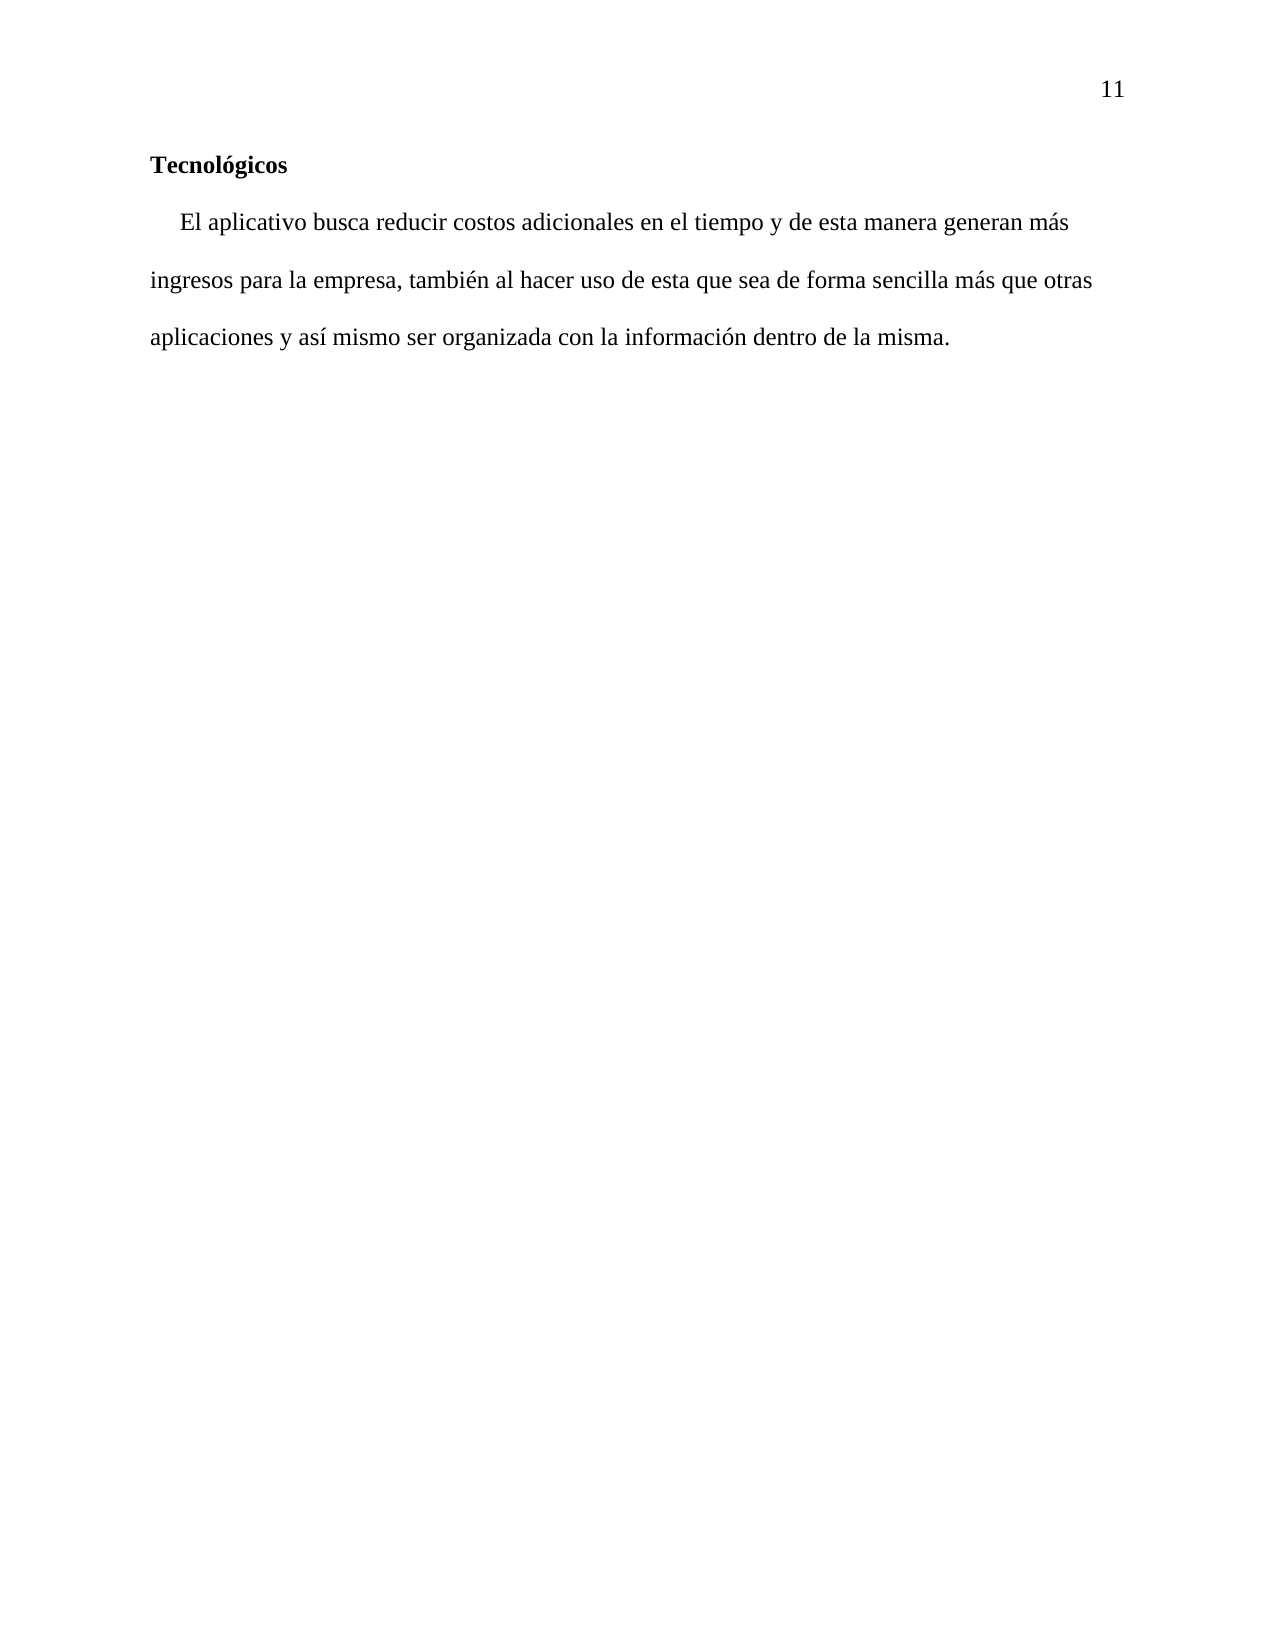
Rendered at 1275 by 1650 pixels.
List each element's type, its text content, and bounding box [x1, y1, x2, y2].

subtitle Tecnológicos [150, 150, 1125, 179]
text El aplicativo busca reducir costos adicionales en el tiempo y de esta manera generan más ingresos para la empresa, también al hacer uso de esta que sea de forma sencilla más que otras aplicaciones y así mismo ser organizada con la información dentro de la misma. [150, 207, 1125, 351]
